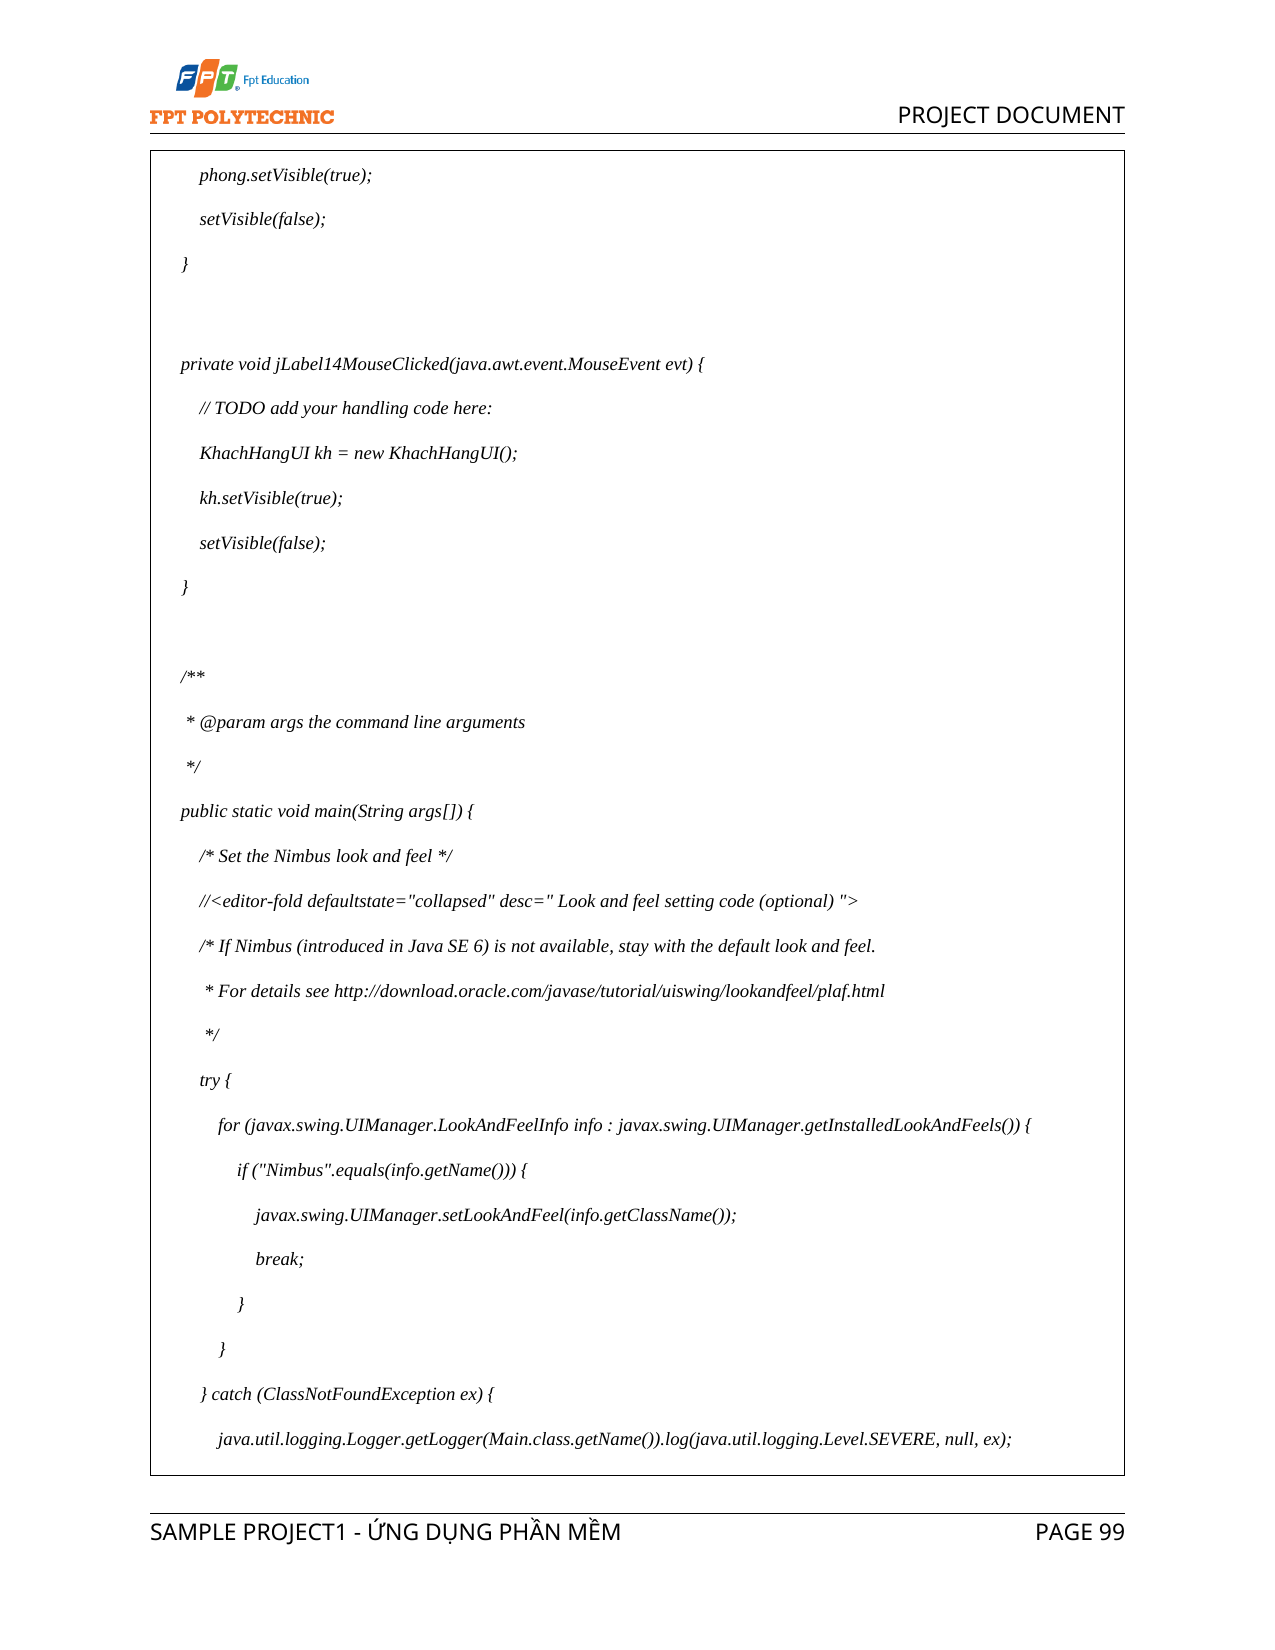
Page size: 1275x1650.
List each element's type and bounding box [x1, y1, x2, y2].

table_header [151, 151, 1124, 1474]
picture [150, 59, 336, 124]
